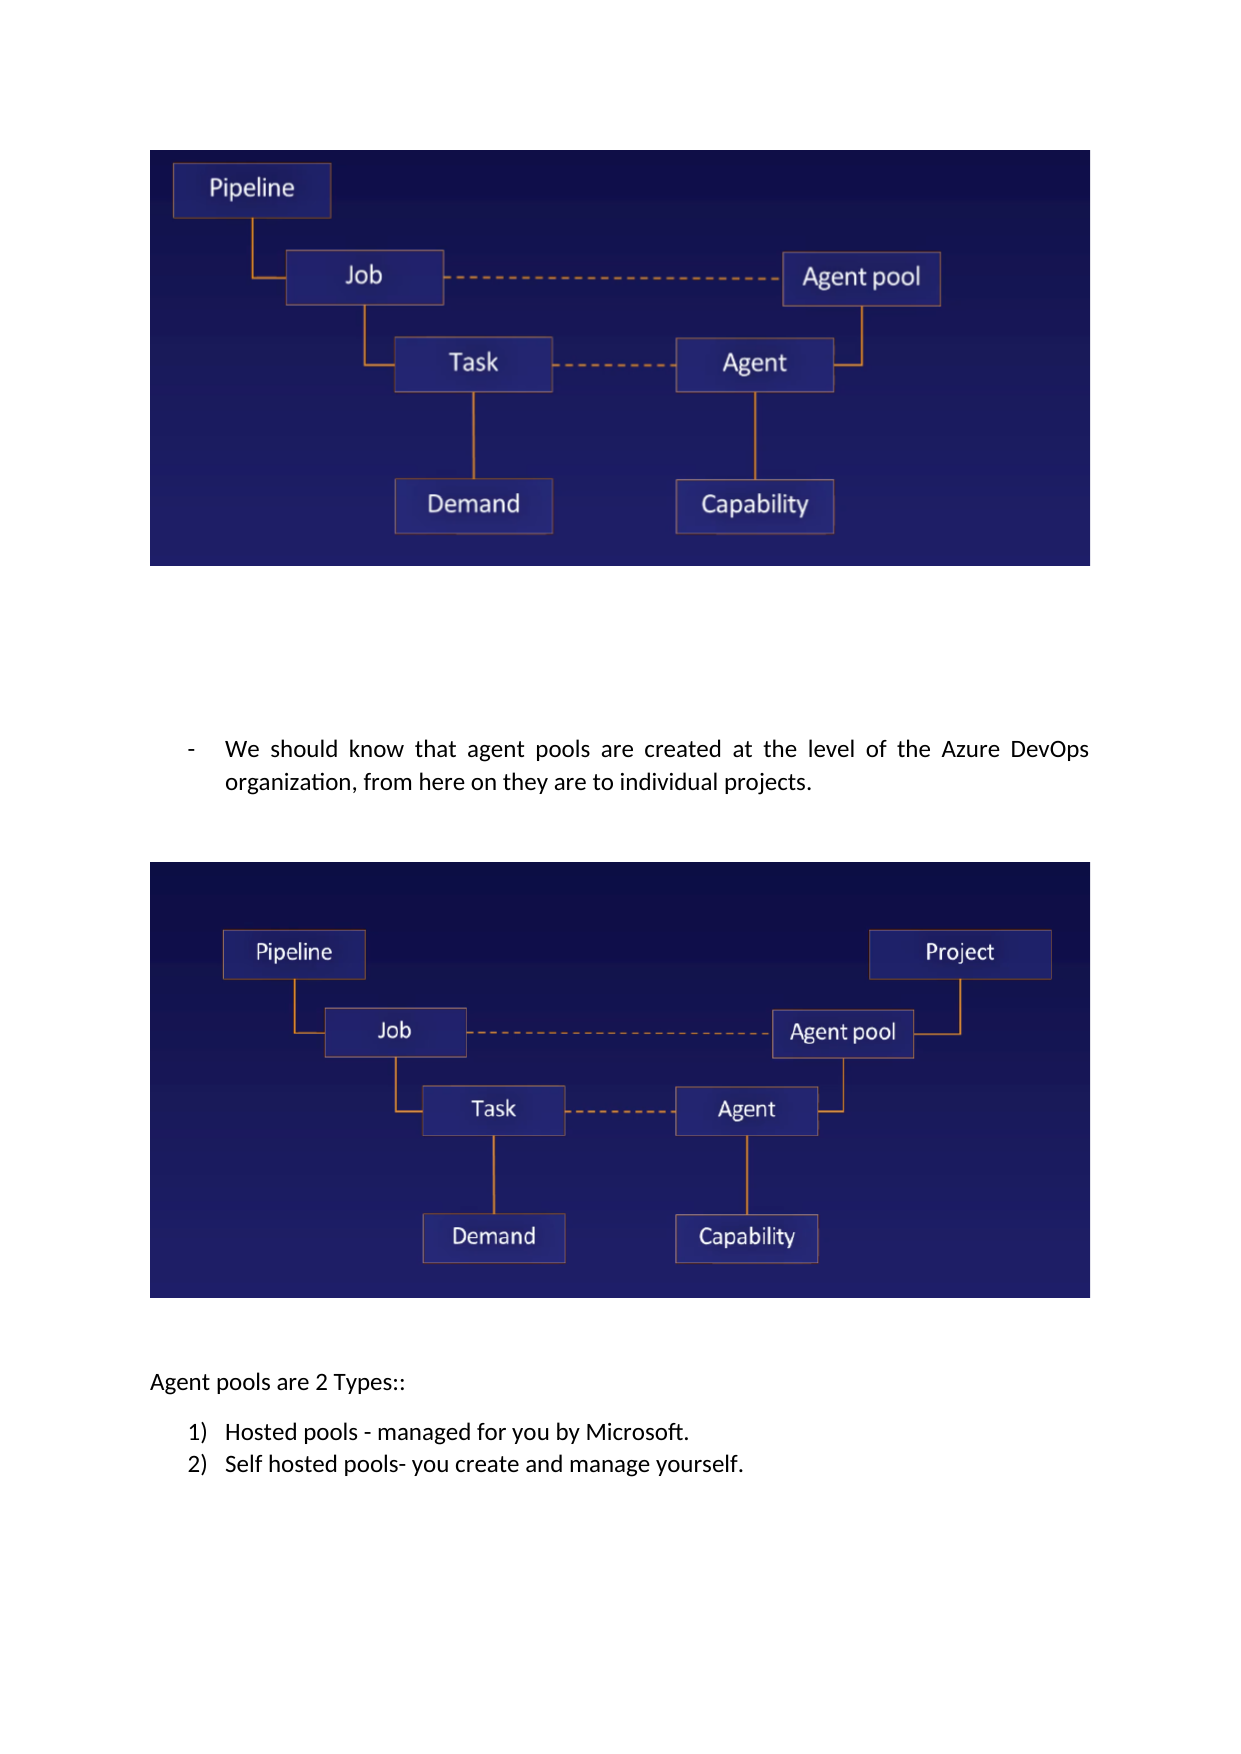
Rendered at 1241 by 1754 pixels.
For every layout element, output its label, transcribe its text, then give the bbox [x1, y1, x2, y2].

list Self hosted pools- you create and manage yourself. [187, 1449, 1090, 1479]
text Agent pools are 2 Types:: [150, 1366, 1090, 1397]
picture [150, 150, 1091, 566]
list We should know that agent pools are created at the level of the Azure DevOps organization, from here on they are to individual projects. [187, 733, 1090, 796]
picture [150, 862, 1091, 1298]
list Hosted pools - managed for you by Microsoft. [187, 1416, 1090, 1446]
